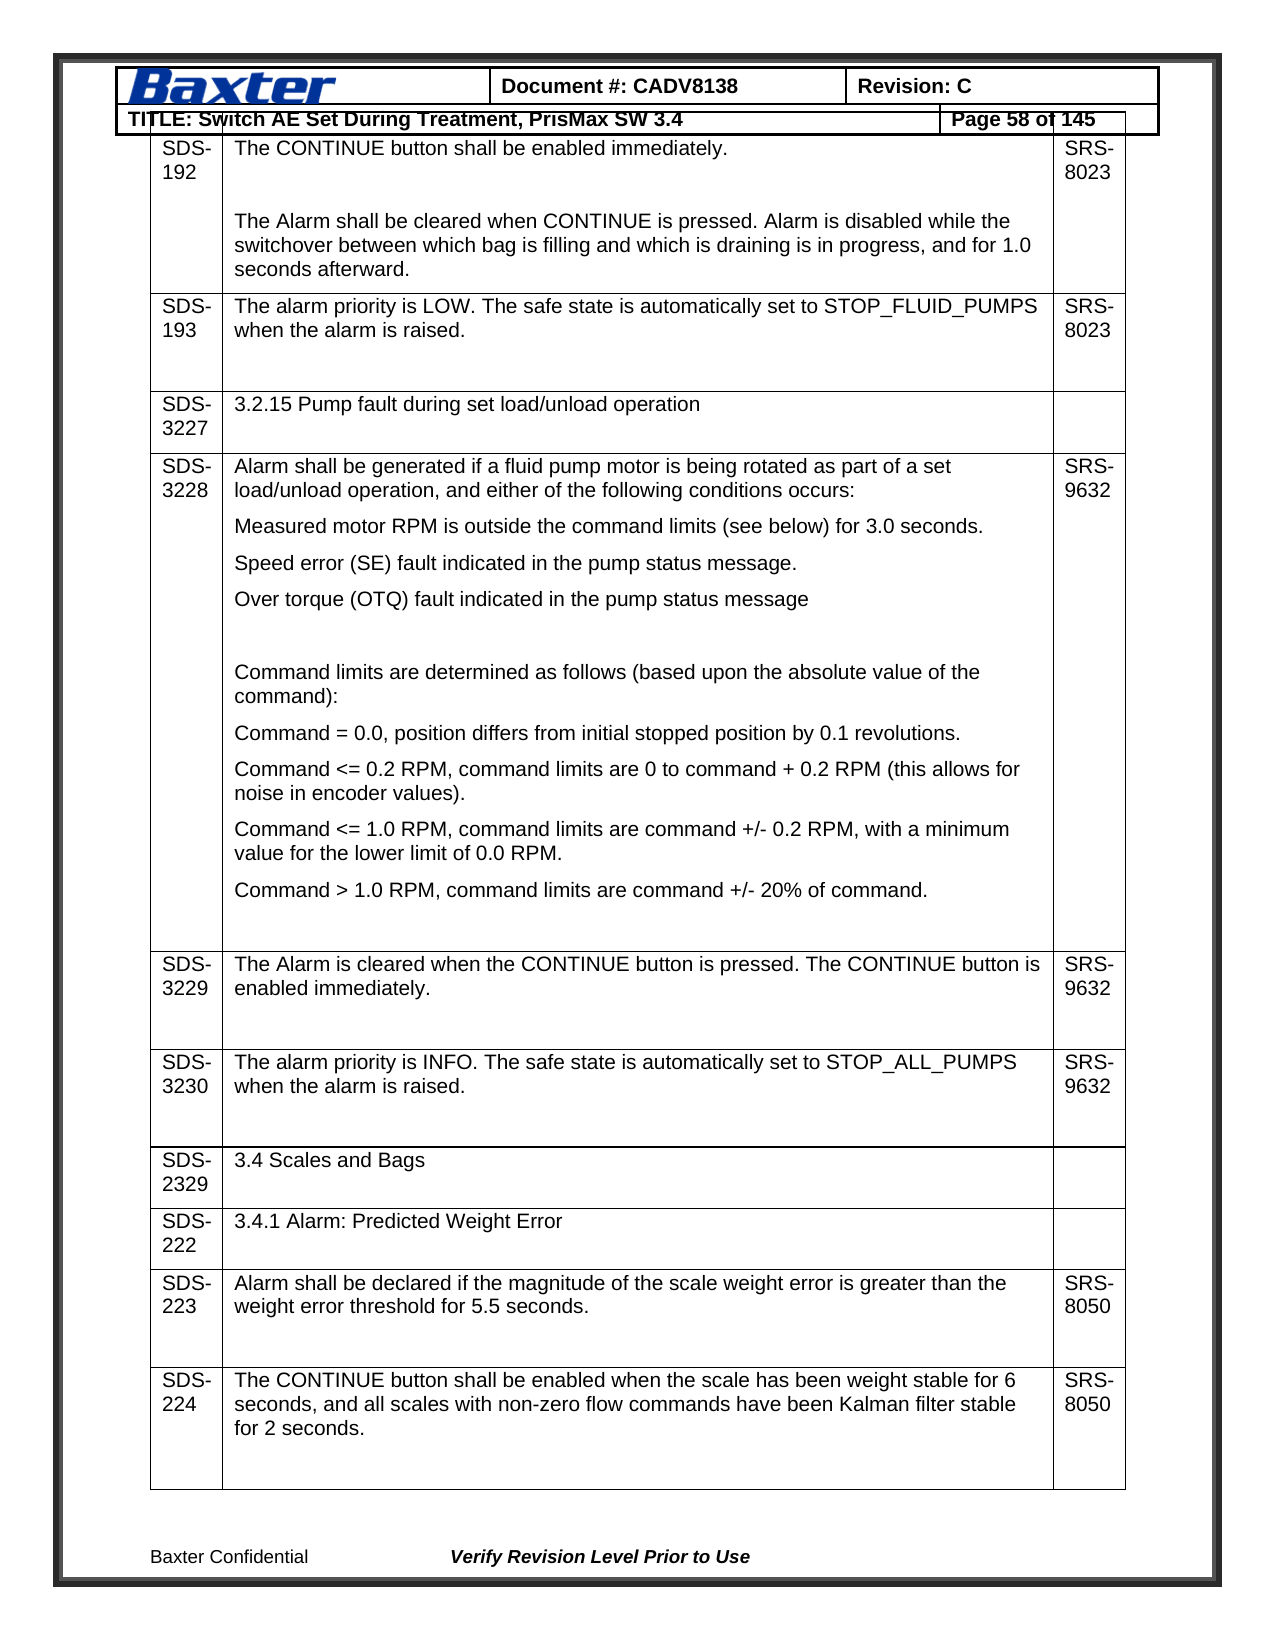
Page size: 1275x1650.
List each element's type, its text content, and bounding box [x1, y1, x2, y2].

table_cell SDS-2329 [151, 1148, 222, 1208]
table_cell [1054, 1148, 1125, 1208]
picture [127, 68, 337, 104]
table_cell SDS-3227 [151, 392, 222, 453]
table_cell SRS-8050 [1054, 1270, 1125, 1367]
table_cell SDS-3228 [151, 454, 222, 951]
table_cell The alarm priority is LOW. The safe state is automatically set to STOP_FLUID_PUMPS when the alarm is raised. [223, 294, 1053, 391]
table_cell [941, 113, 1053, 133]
table_cell [1054, 1209, 1125, 1269]
table_cell 3.2.15 Pump fault during set load/unload operation [223, 392, 1053, 453]
table_cell SDS-3229 [151, 952, 222, 1048]
table_cell SDS-193 [151, 294, 222, 391]
table_cell [1054, 392, 1125, 453]
table_cell SRS-9632 [1054, 1050, 1125, 1146]
table_cell SDS-192 [151, 136, 222, 293]
table_cell SRS-8023 [1054, 294, 1125, 391]
table_cell 3.4 Scales and Bags [223, 1148, 1053, 1208]
table_cell SDS-3230 [151, 1050, 222, 1146]
table_cell Alarm shall be generated if a fluid pump motor is being rotated as part of a set load/unload operation, and either of the following conditions occurs: Measured motor RPM is outside the command limits (see below) for 3.0 seconds. Speed error (SE) fault indicated in the pump status message. Over torque (OTQ) fault indicated in the pump status message Command limits are determined as follows (based upon the absolute value of the command): Command = 0.0, position differs from initial stopped position by 0.1 revolutions. Command <= 0.2 RPM, command limits are 0 to command + 0.2 RPM (this allows for noise in encoder values). Command <= 1.0 RPM, command limits are command +/- 0.2 RPM, with a minimum value for the lower limit of 0.0 RPM. Command > 1.0 RPM, command limits are command +/- 20% of command. [223, 454, 1053, 951]
table_cell 3.4.1 Alarm: Predicted Weight Error [223, 1209, 1053, 1269]
table_cell SDS-224 [151, 1368, 222, 1489]
table_cell The CONTINUE button shall be enabled immediately. The Alarm shall be cleared when CONTINUE is pressed. Alarm is disabled while the switchover between which bag is filling and which is draining is in progress, and for 1.0 seconds afterward. [223, 136, 1053, 293]
table_cell SRS-9632 [1054, 952, 1125, 1048]
table_cell SRS-8023 [1054, 136, 1125, 293]
table_cell SDS-192 [151, 113, 222, 133]
table_cell Alarm shall be declared if the magnitude of the scale weight error is greater than the weight error threshold for 5.5 seconds. [223, 1270, 1053, 1367]
table_cell SRS-8023 [1054, 113, 1125, 133]
table_cell SDS-223 [151, 1270, 222, 1367]
table_cell SRS-8050 [1054, 1368, 1125, 1489]
table_cell SRS-9632 [1054, 454, 1125, 951]
table_cell SDS-222 [151, 1209, 222, 1269]
table_cell The alarm priority is INFO. The safe state is automatically set to STOP_ALL_PUMPS when the alarm is raised. [223, 1050, 1053, 1146]
table_cell The Alarm is cleared when the CONTINUE button is pressed. The CONTINUE button is enabled immediately. [223, 952, 1053, 1048]
